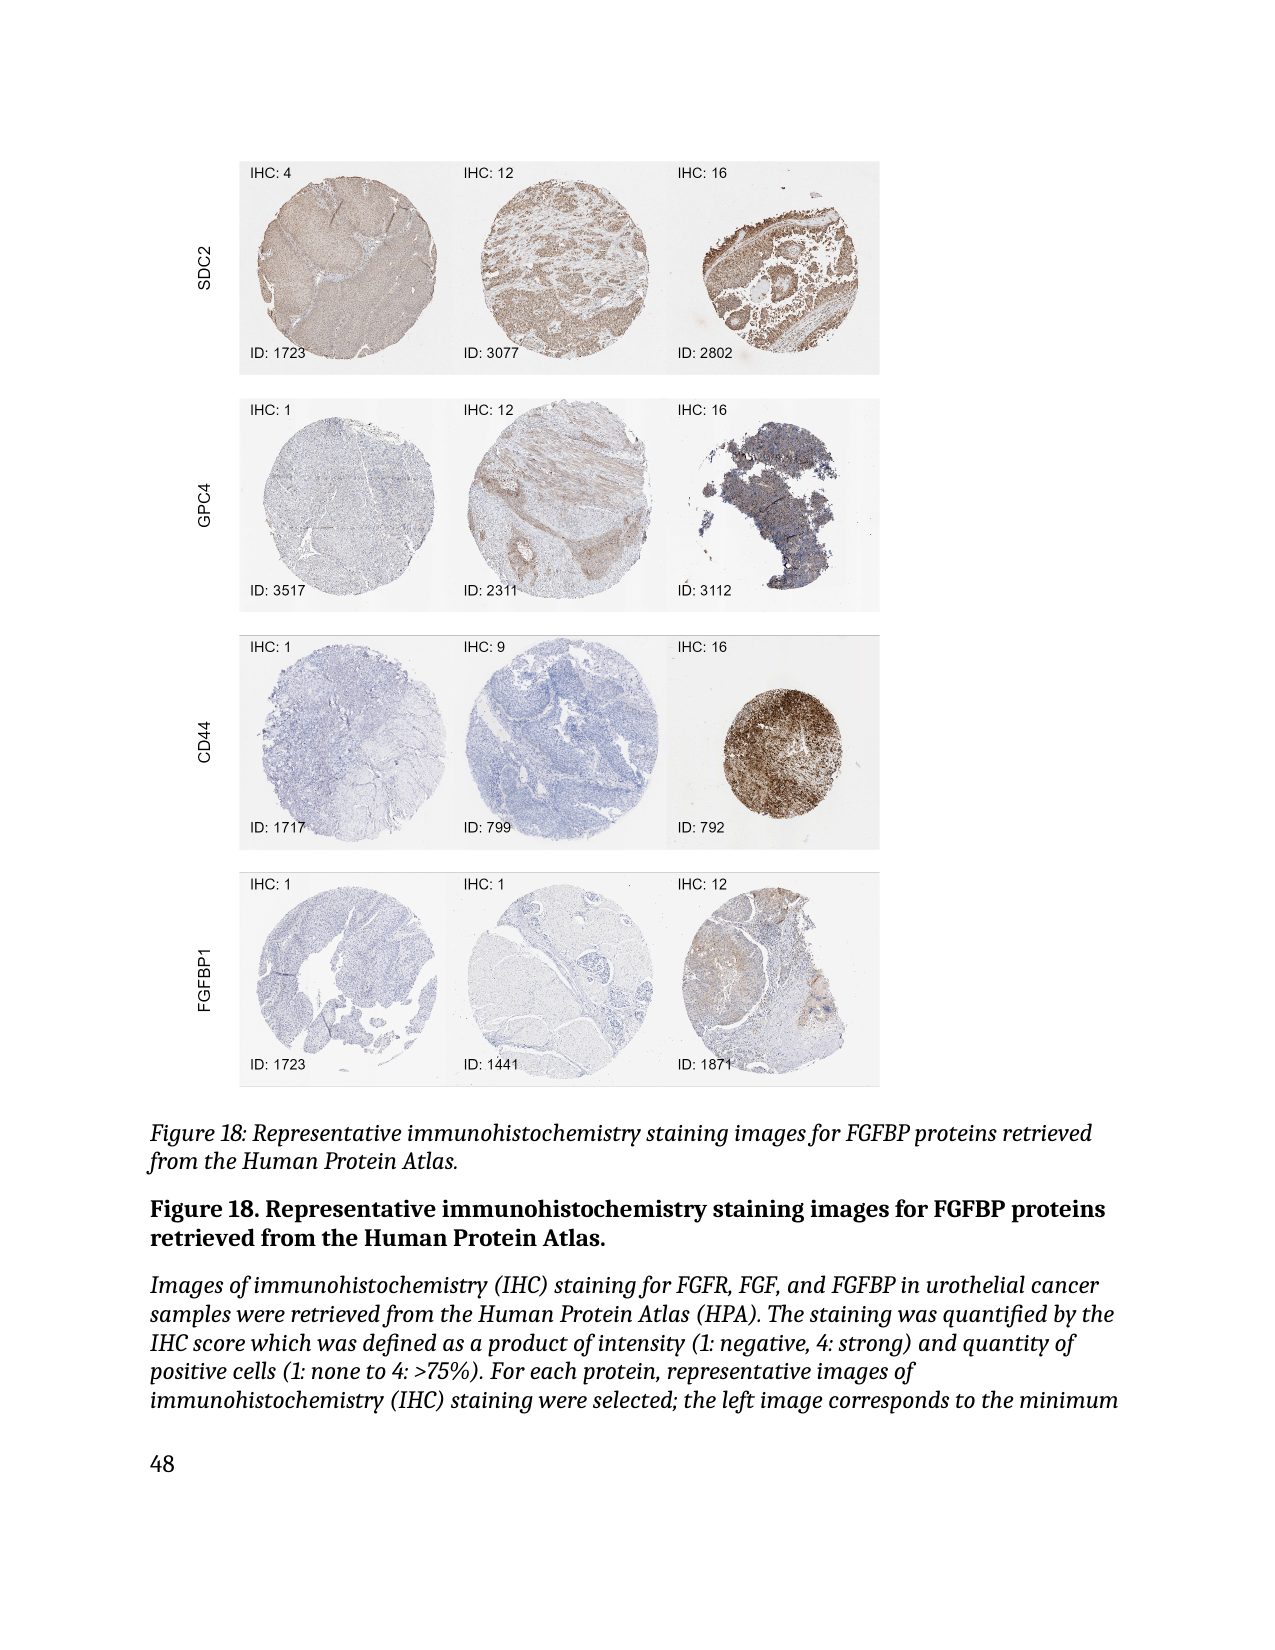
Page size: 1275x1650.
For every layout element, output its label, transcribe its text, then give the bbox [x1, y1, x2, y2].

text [150, 1271, 1125, 1415]
picture [168, 150, 880, 1098]
text Figure 18. Representative immunohistochemistry staining images for FGFBP proteins retrieved from the Human Protein Atlas. [150, 1195, 1125, 1252]
text Figure 18: Representative immunohistochemistry staining images for FGFBP proteins retrieved from the Human Protein Atlas. [150, 1118, 1125, 1176]
